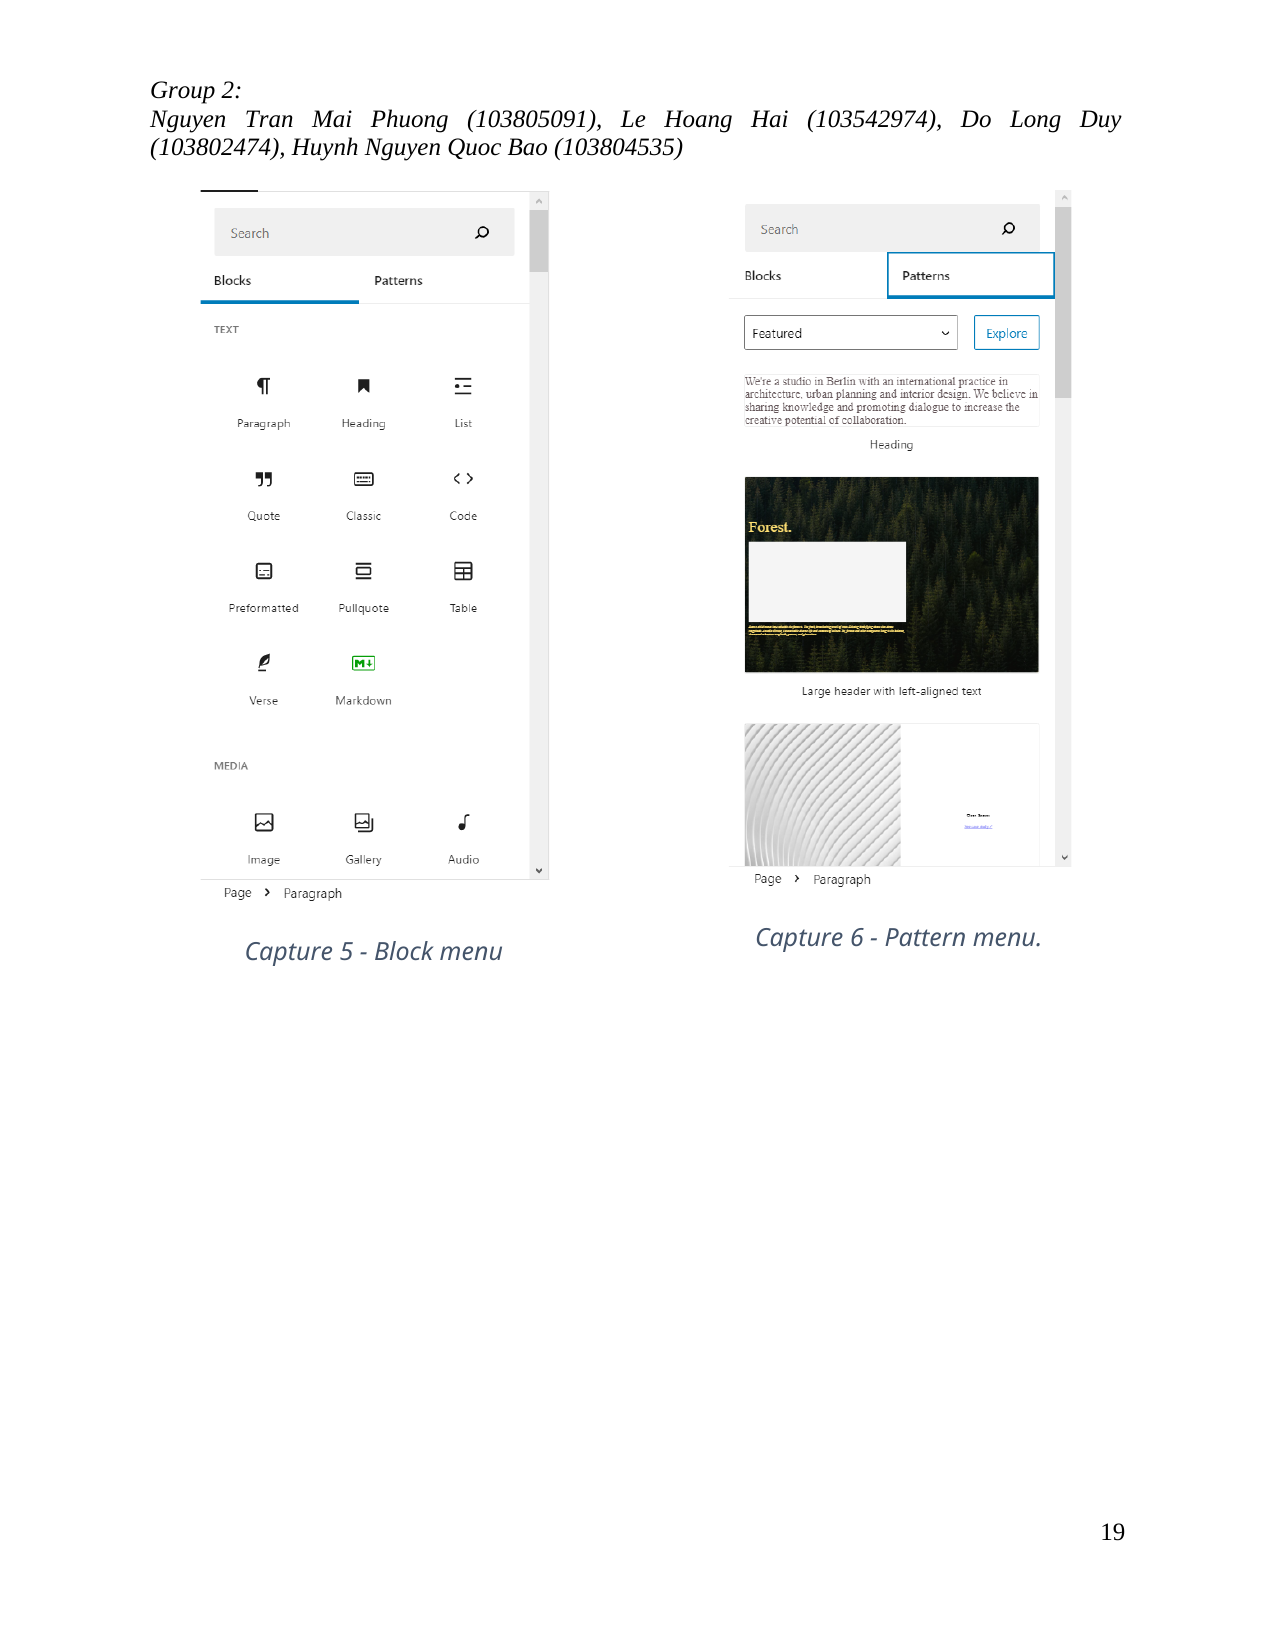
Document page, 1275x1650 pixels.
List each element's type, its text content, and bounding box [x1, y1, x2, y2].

text Capture 5 - Block menu [150, 934, 600, 968]
picture [728, 190, 1072, 889]
picture [200, 190, 550, 903]
text Capture 6 - Pattern menu. [675, 919, 1125, 954]
